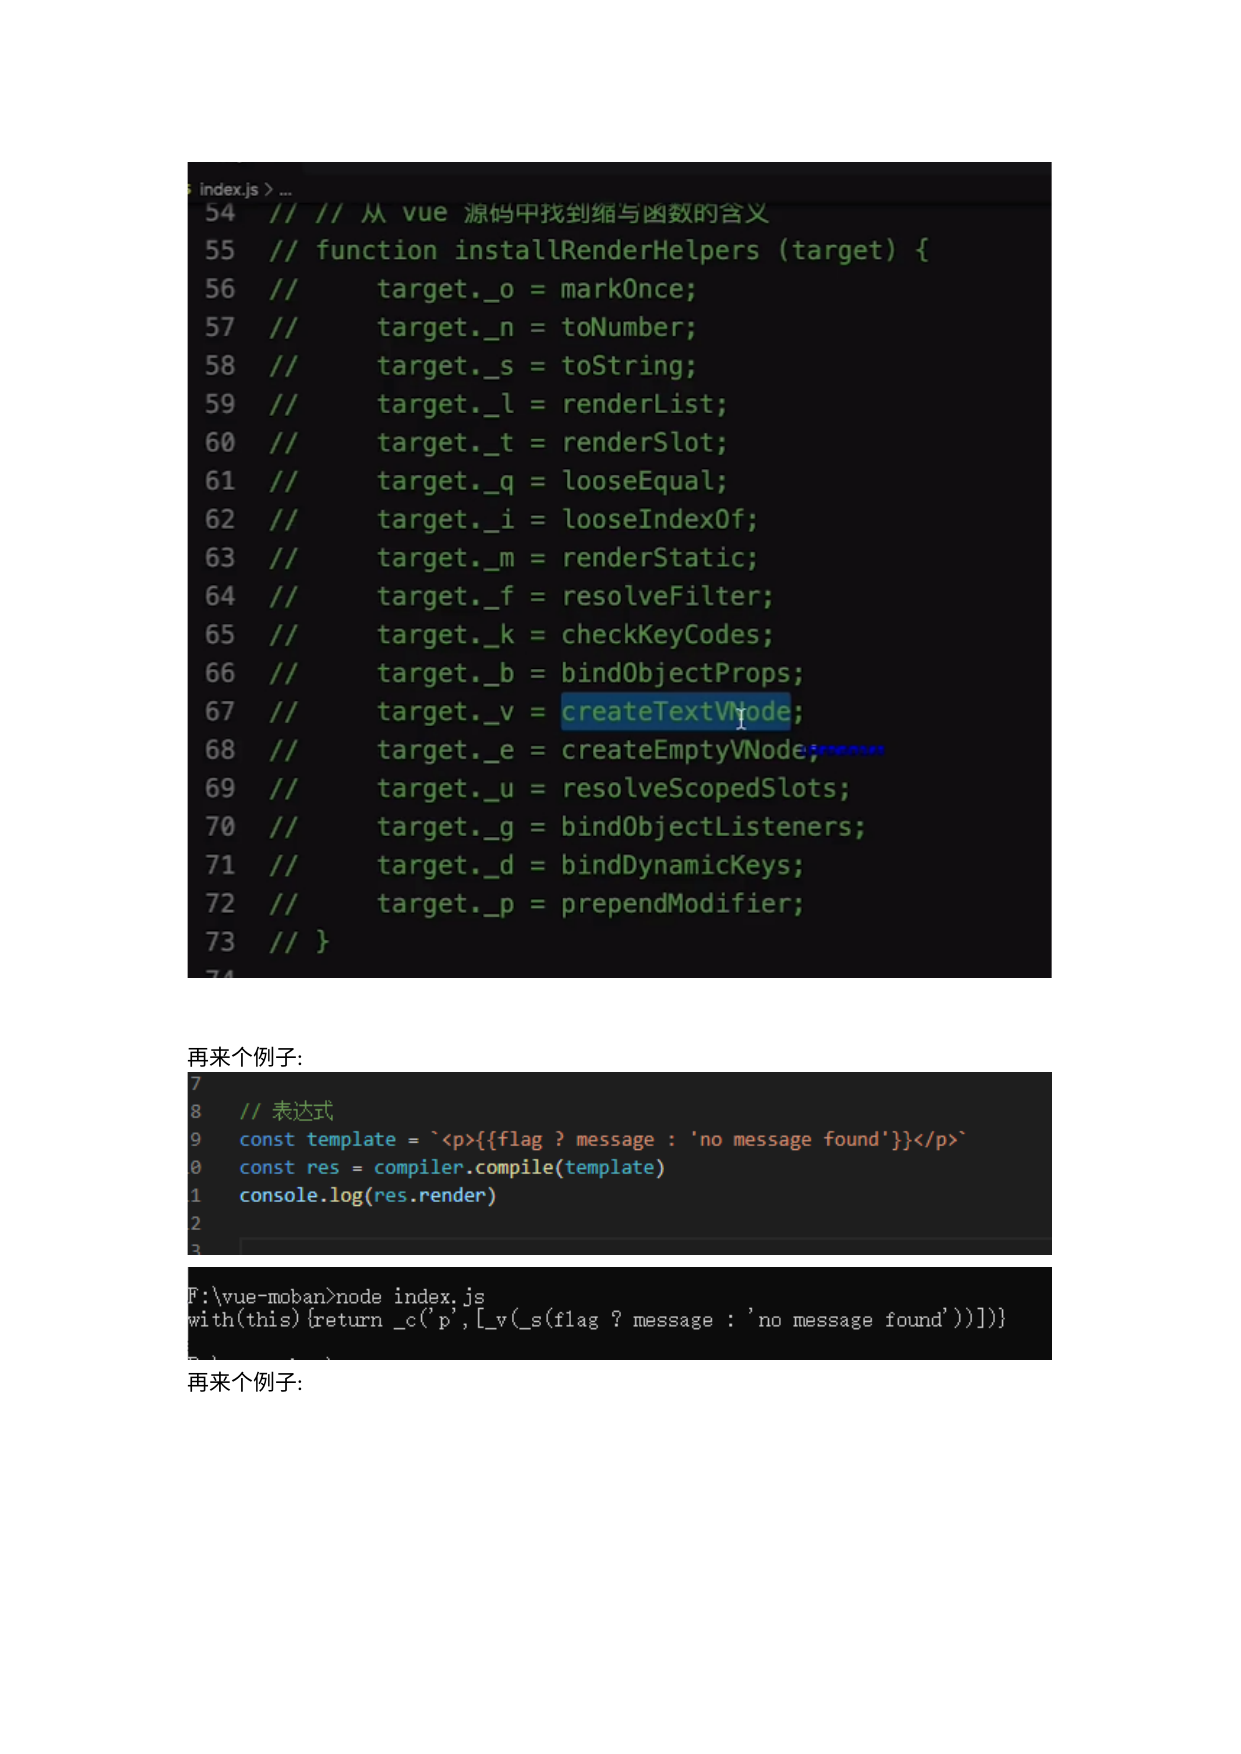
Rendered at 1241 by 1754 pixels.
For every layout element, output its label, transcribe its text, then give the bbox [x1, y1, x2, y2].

list 再来个例子: [187, 1039, 1053, 1072]
picture [187, 1072, 1052, 1255]
list 再来个例子: [187, 1364, 1053, 1397]
picture [187, 1267, 1052, 1360]
picture [187, 162, 1052, 978]
